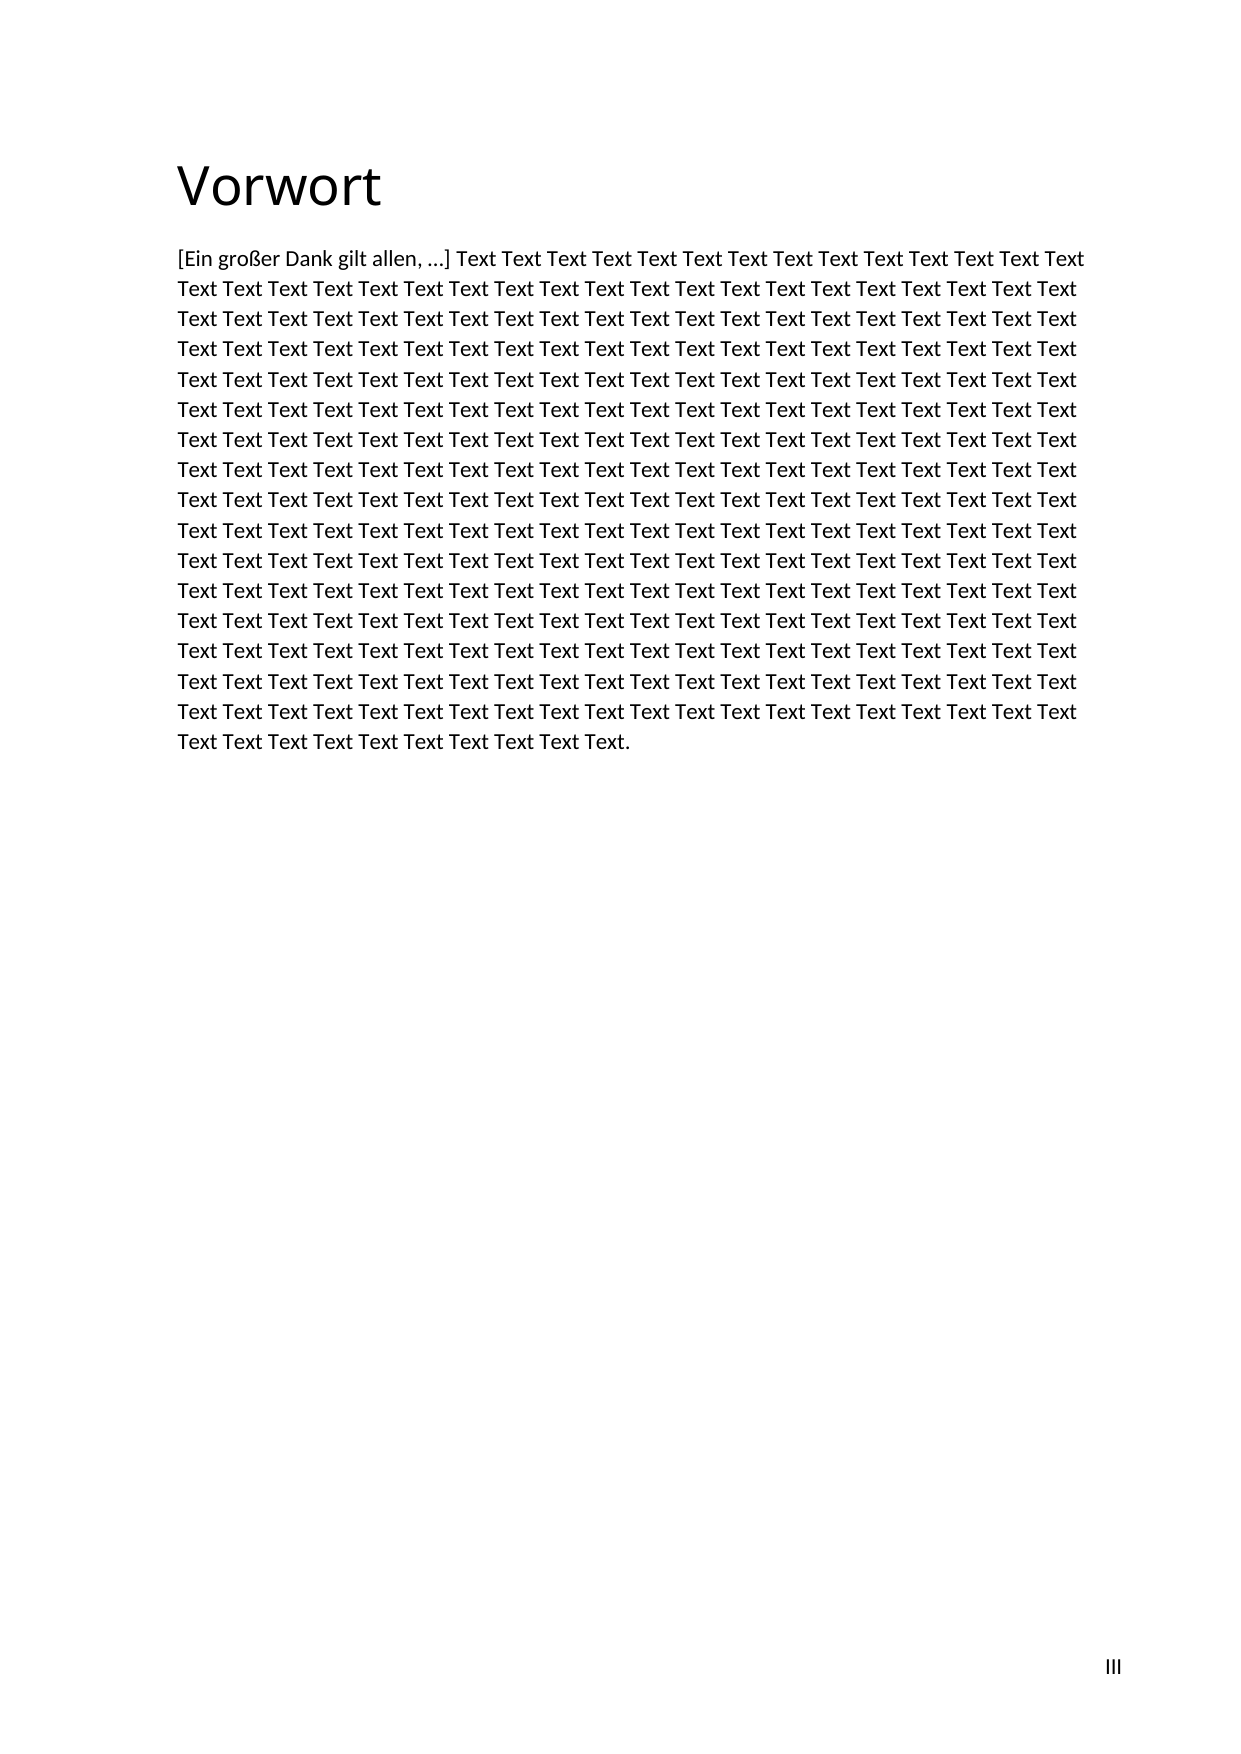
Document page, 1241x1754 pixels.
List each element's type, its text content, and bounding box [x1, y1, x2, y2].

text [Ein großer Dank gilt allen, …] Text Text Text Text Text Text Text Text Text Text Text Text Text Text Text Text Text Text Text Text Text Text Text Text Text Text Text Text Text Text Text Text Text Text Text Text Text Text Text Text Text Text Text Text Text Text Text Text Text Text Text Text Text Text Text Text Text Text Text Text Text Text Text Text Text Text Text Text Text Text Text Text Text Text Text Text Text Text Text Text Text Text Text Text Text Text Text Text Text Text Text Text Text Text Text Text Text Text Text Text Text Text Text Text Text Text Text Text Text Text Text Text Text Text Text Text Text Text Text Text Text Text Text Text Text Text Text Text Text Text Text Text Text Text Text Text Text Text Text Text Text Text Text Text Text Text Text Text Text Text Text Text Text Text Text Text Text Text Text Text Text Text Text Text Text Text Text Text Text Text Text Text Text Text Text Text Text Text Text Text Text Text Text Text Text Text Text Text Text Text Text Text Text Text Text Text Text Text Text Text Text Text Text Text Text Text Text Text Text Text Text Text Text Text Text Text Text Text Text Text Text Text Text Text Text Text Text Text Text Text Text Text Text Text Text Text Text Text Text Text Text Text Text Text Text Text Text Text Text Text Text Text Text Text Text Text Text Text Text Text Text Text Text Text Text Text Text Text Text Text Text Text Text Text Text Text Text Text Text Text Text Text Text Text Text Text Text Text Text Text Text Text Text Text Text Text Text Text Text Text Text Text Text Text Text Text Text Text Text Text Text Text Text Text Text Text Text Text Text Text Text Text Text Text. [177, 244, 1122, 755]
text Vorwort [177, 148, 1122, 221]
